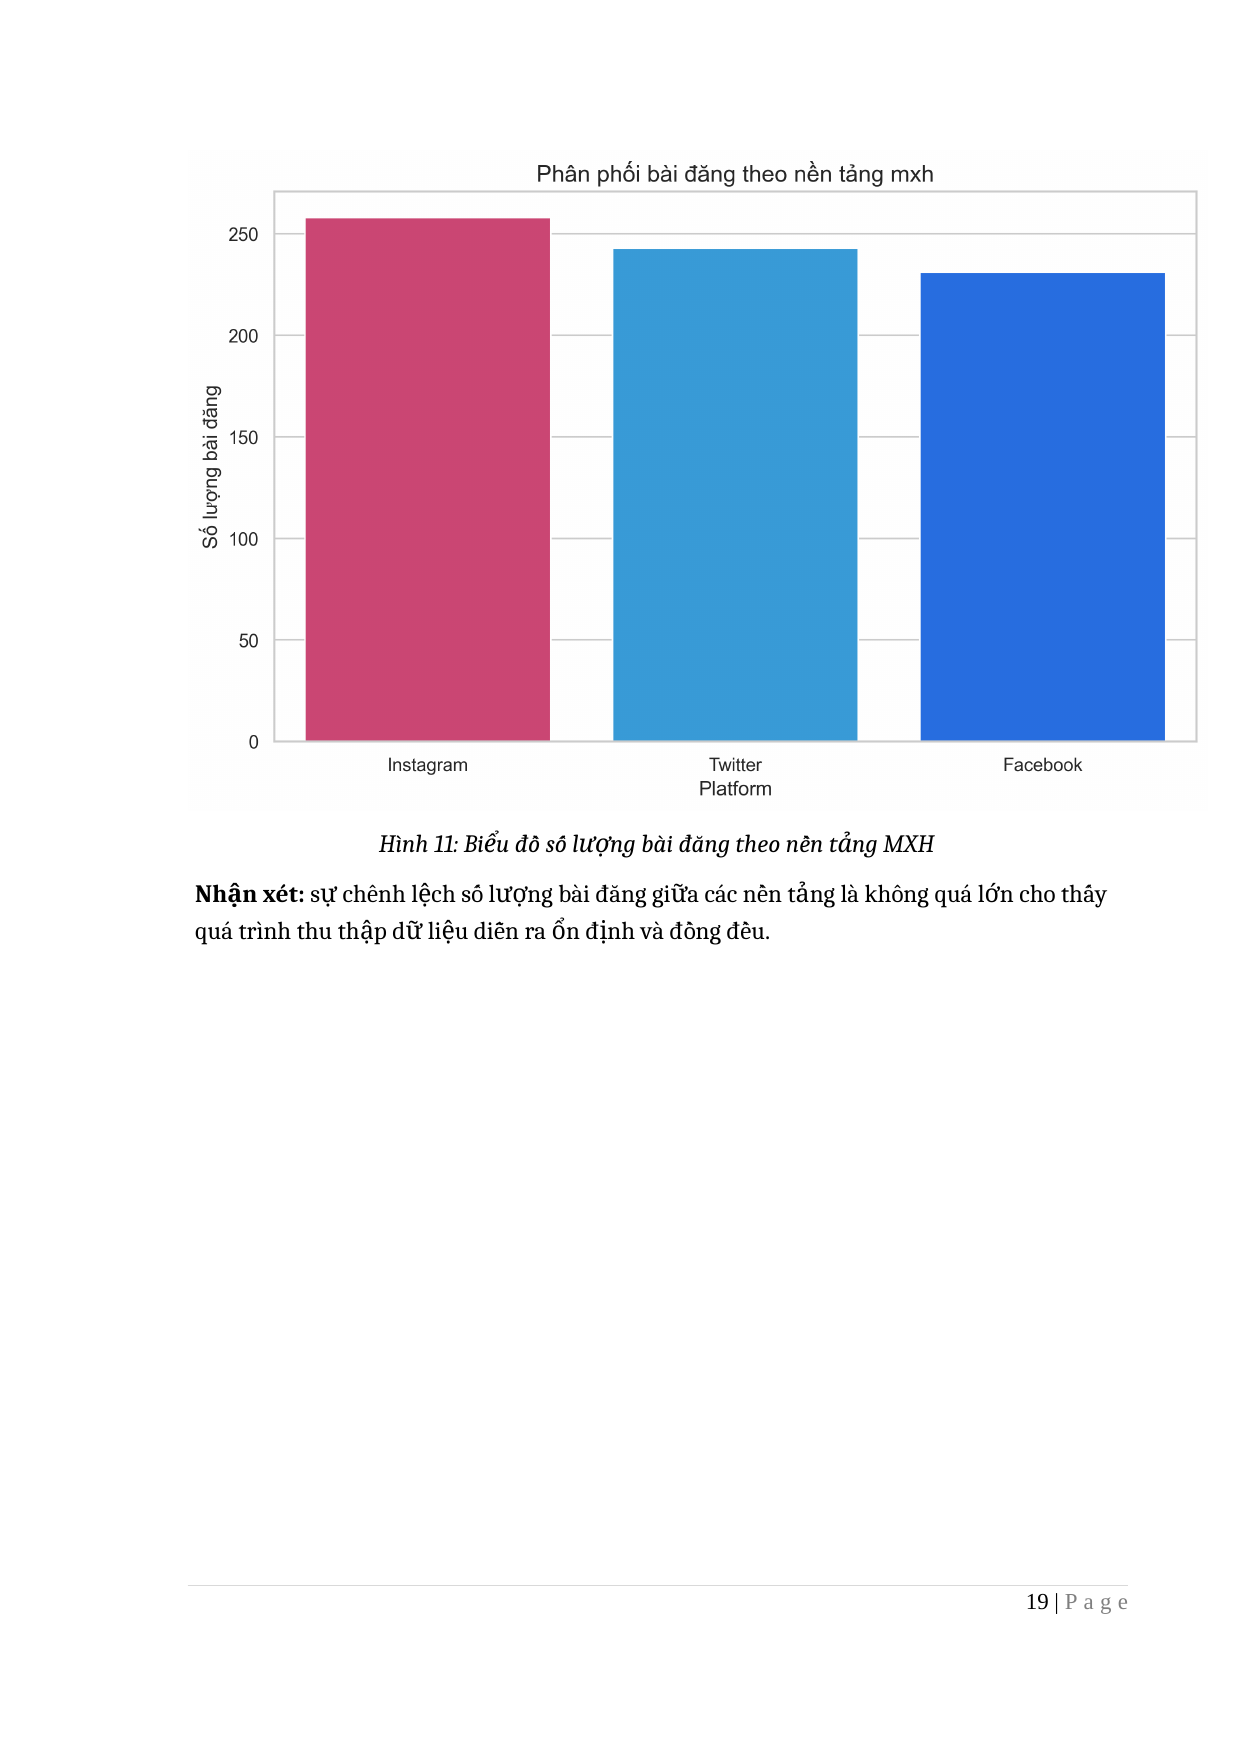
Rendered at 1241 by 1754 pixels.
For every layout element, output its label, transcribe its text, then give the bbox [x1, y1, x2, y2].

text Nhận xét: sự chênh lệch số lượng bài đăng giữa các nền tảng là không quá lớn cho thấy quá trình thu thập dữ liệu diễn ra ổn định và đồng đều. [195, 880, 1128, 946]
text Hình 11: Biểu đồ số lượng bài đăng theo nền tảng MXH [187, 830, 1128, 859]
picture [187, 150, 1208, 811]
